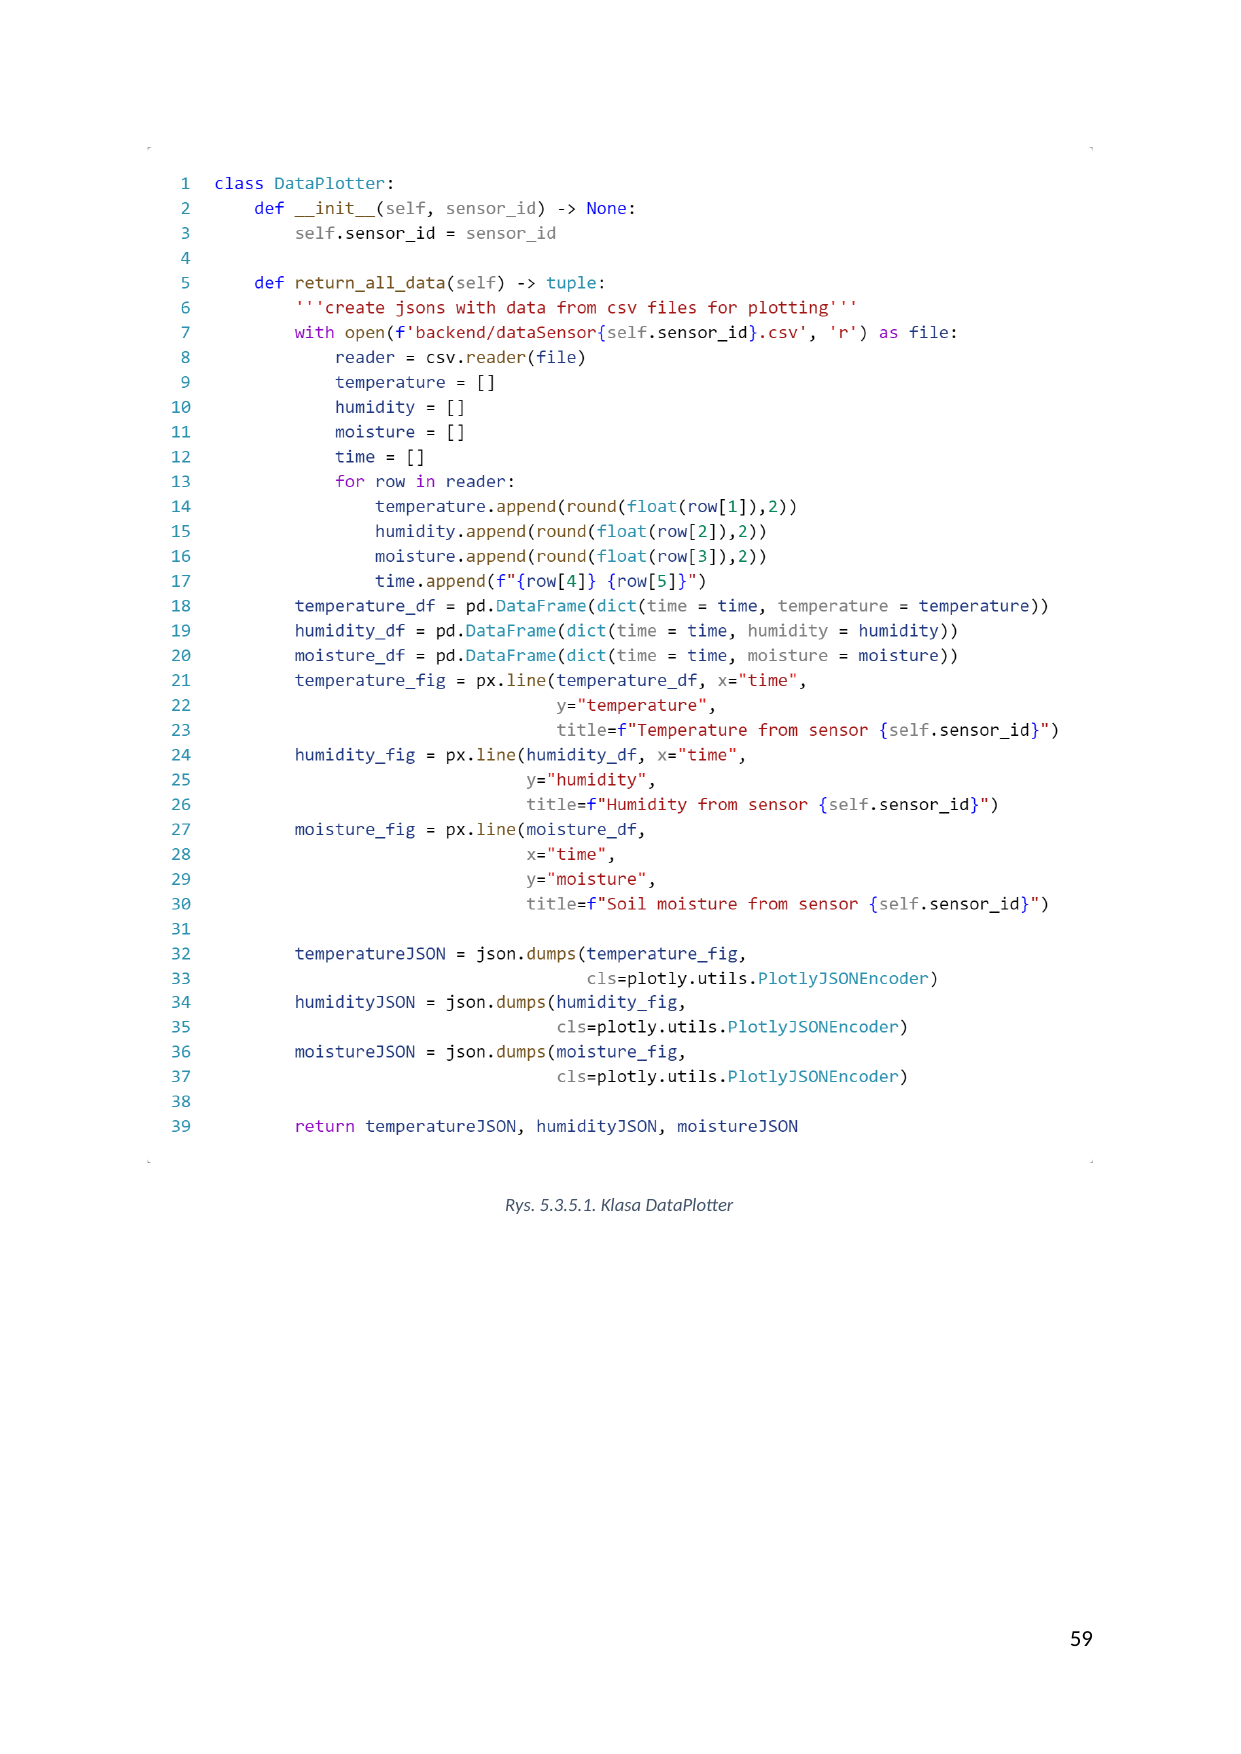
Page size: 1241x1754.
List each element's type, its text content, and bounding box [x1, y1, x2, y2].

picture [147, 147, 1093, 1163]
text Rys. 5.3.5.1. Klasa DataPlotter [148, 1193, 1093, 1216]
